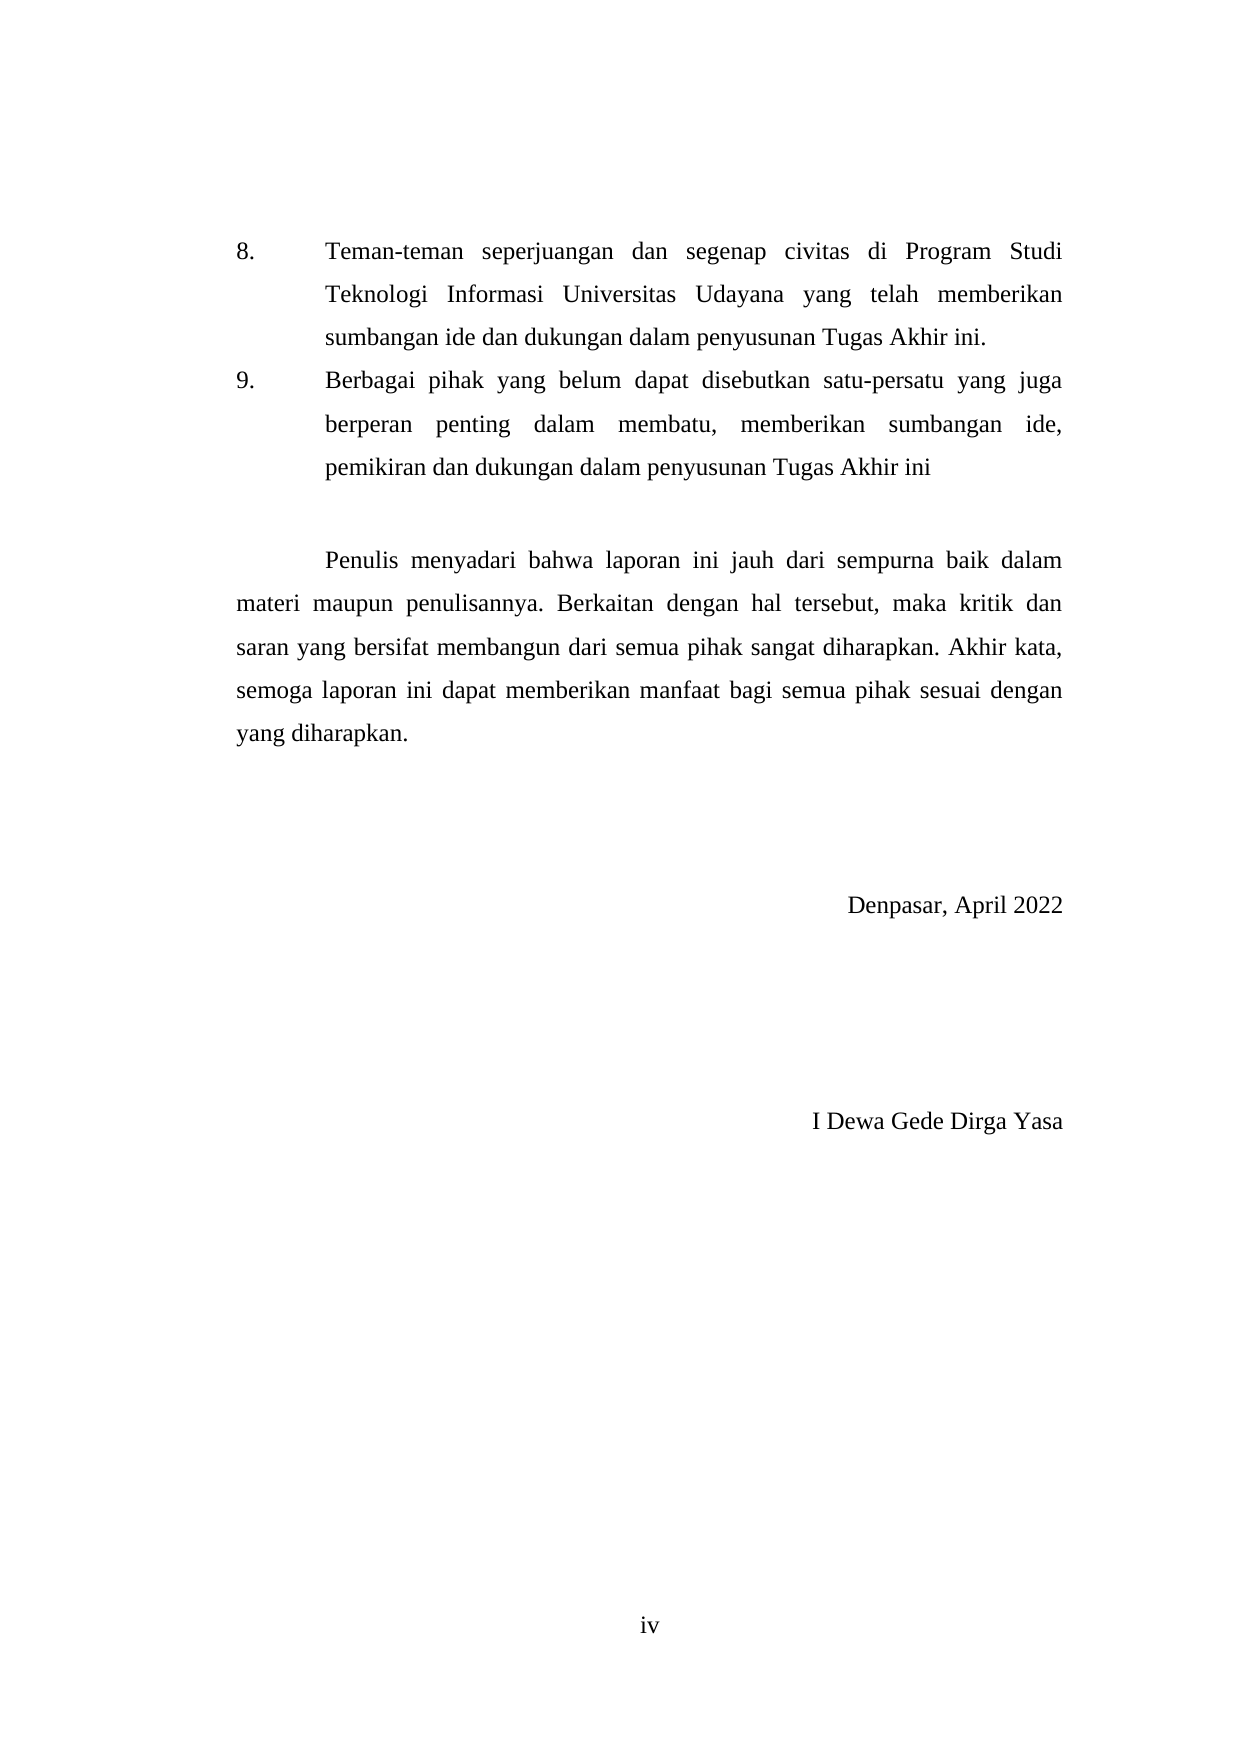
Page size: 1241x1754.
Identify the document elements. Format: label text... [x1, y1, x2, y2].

text Denpasar, April 2022 [236, 890, 1063, 919]
list Teman-teman seperjuangan dan segenap civitas di Program Studi Teknologi Informasi Universitas Udayana yang telah memberikan sumbangan ide dan dukungan dalam penyusunan Tugas Akhir ini. [236, 236, 1063, 351]
list Berbagai pihak yang belum dapat disebutkan satu-persatu yang juga berperan penting dalam membatu, memberikan sumbangan ide, pemikiran dan dukungan dalam penyusunan Tugas Akhir ini [236, 366, 1063, 481]
text I Dewa Gede Dirga Yasa [236, 1106, 1063, 1135]
text Penulis menyadari bahwa laporan ini jauh dari sempurna baik dalam materi maupun penulisannya. Berkaitan dengan hal tersebut, maka kritik dan saran yang bersifat membangun dari semua pihak sangat diharapkan. Akhir kata, semoga laporan ini dapat memberikan manfaat bagi semua pihak sesuai dengan yang diharapkan. [236, 545, 1063, 747]
